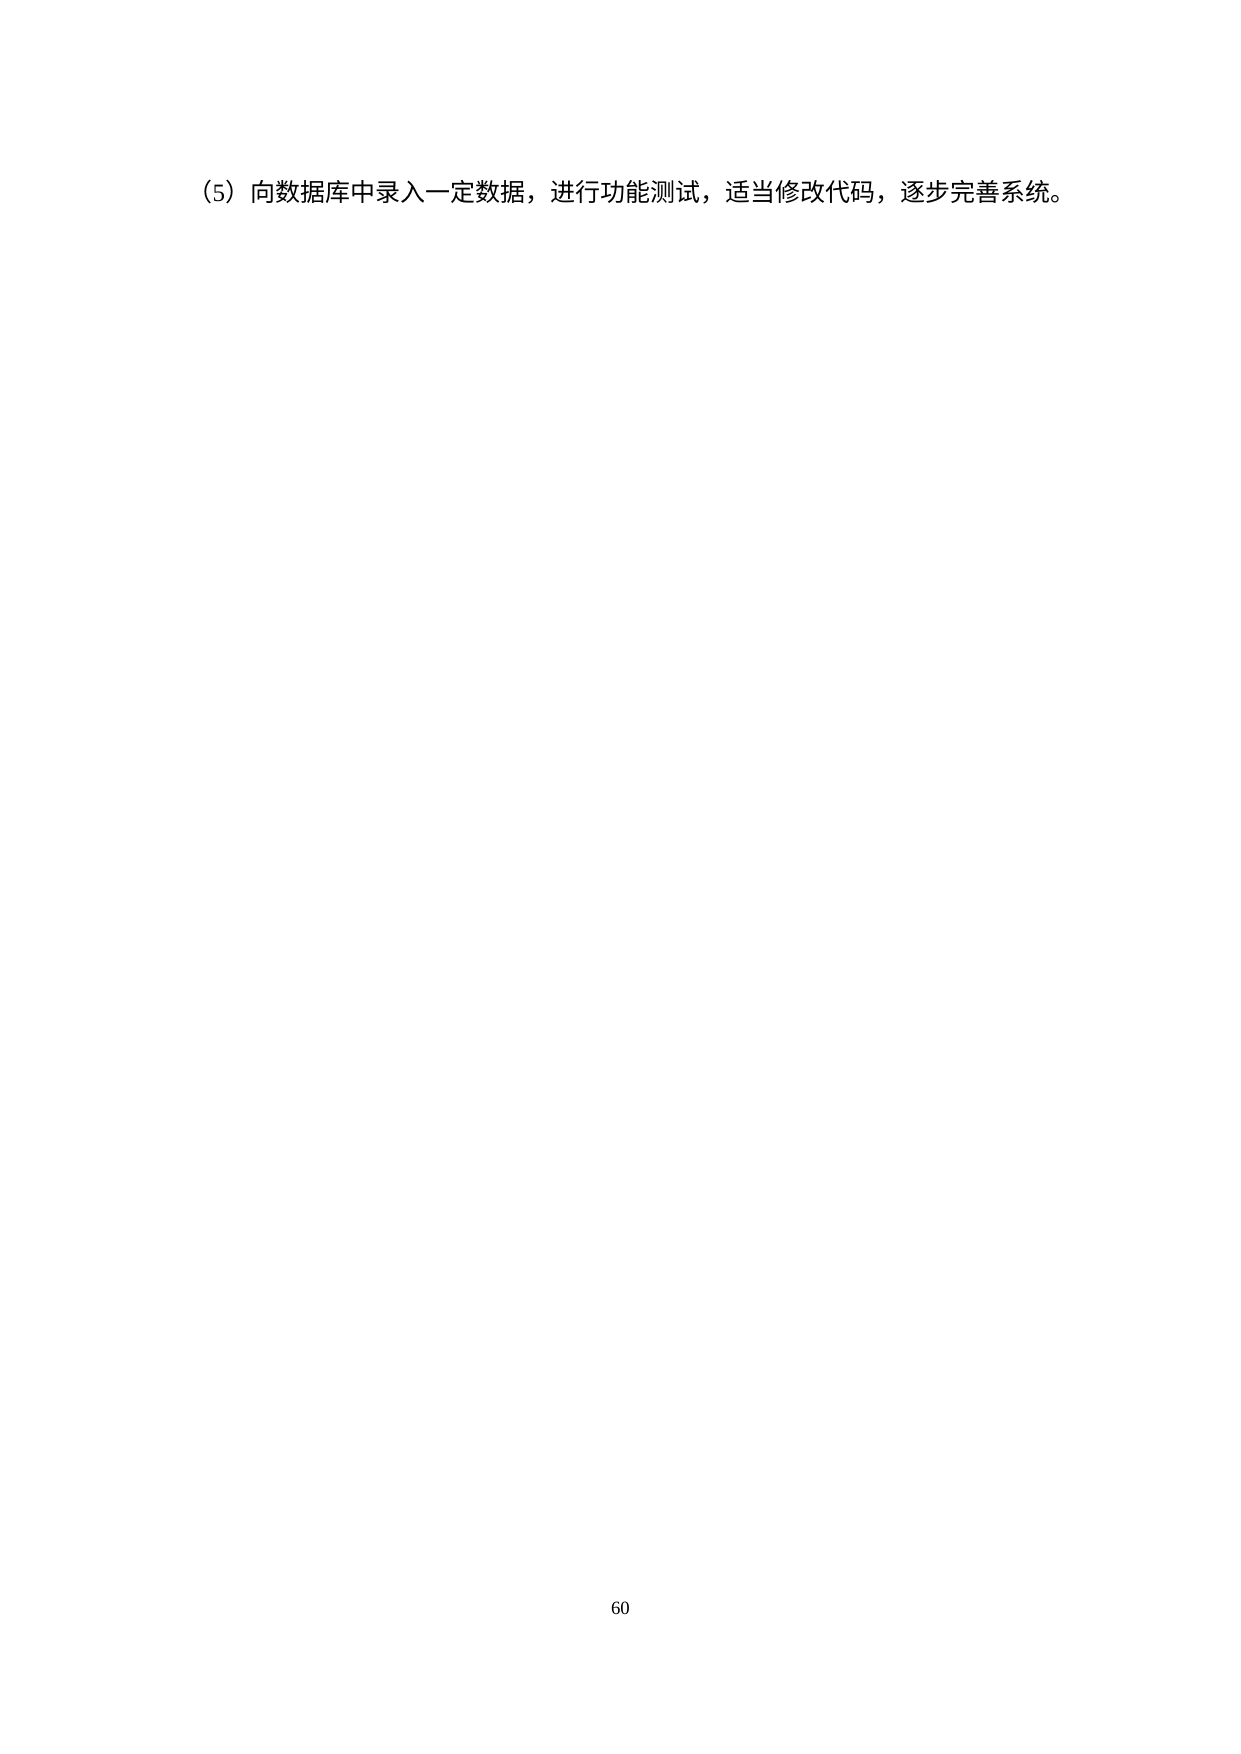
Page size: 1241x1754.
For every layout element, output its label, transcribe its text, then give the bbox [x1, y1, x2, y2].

text （5）向数据库中录入一定数据，进行功能测试，适当修改代码，逐步完善系统。 [187, 158, 1053, 223]
